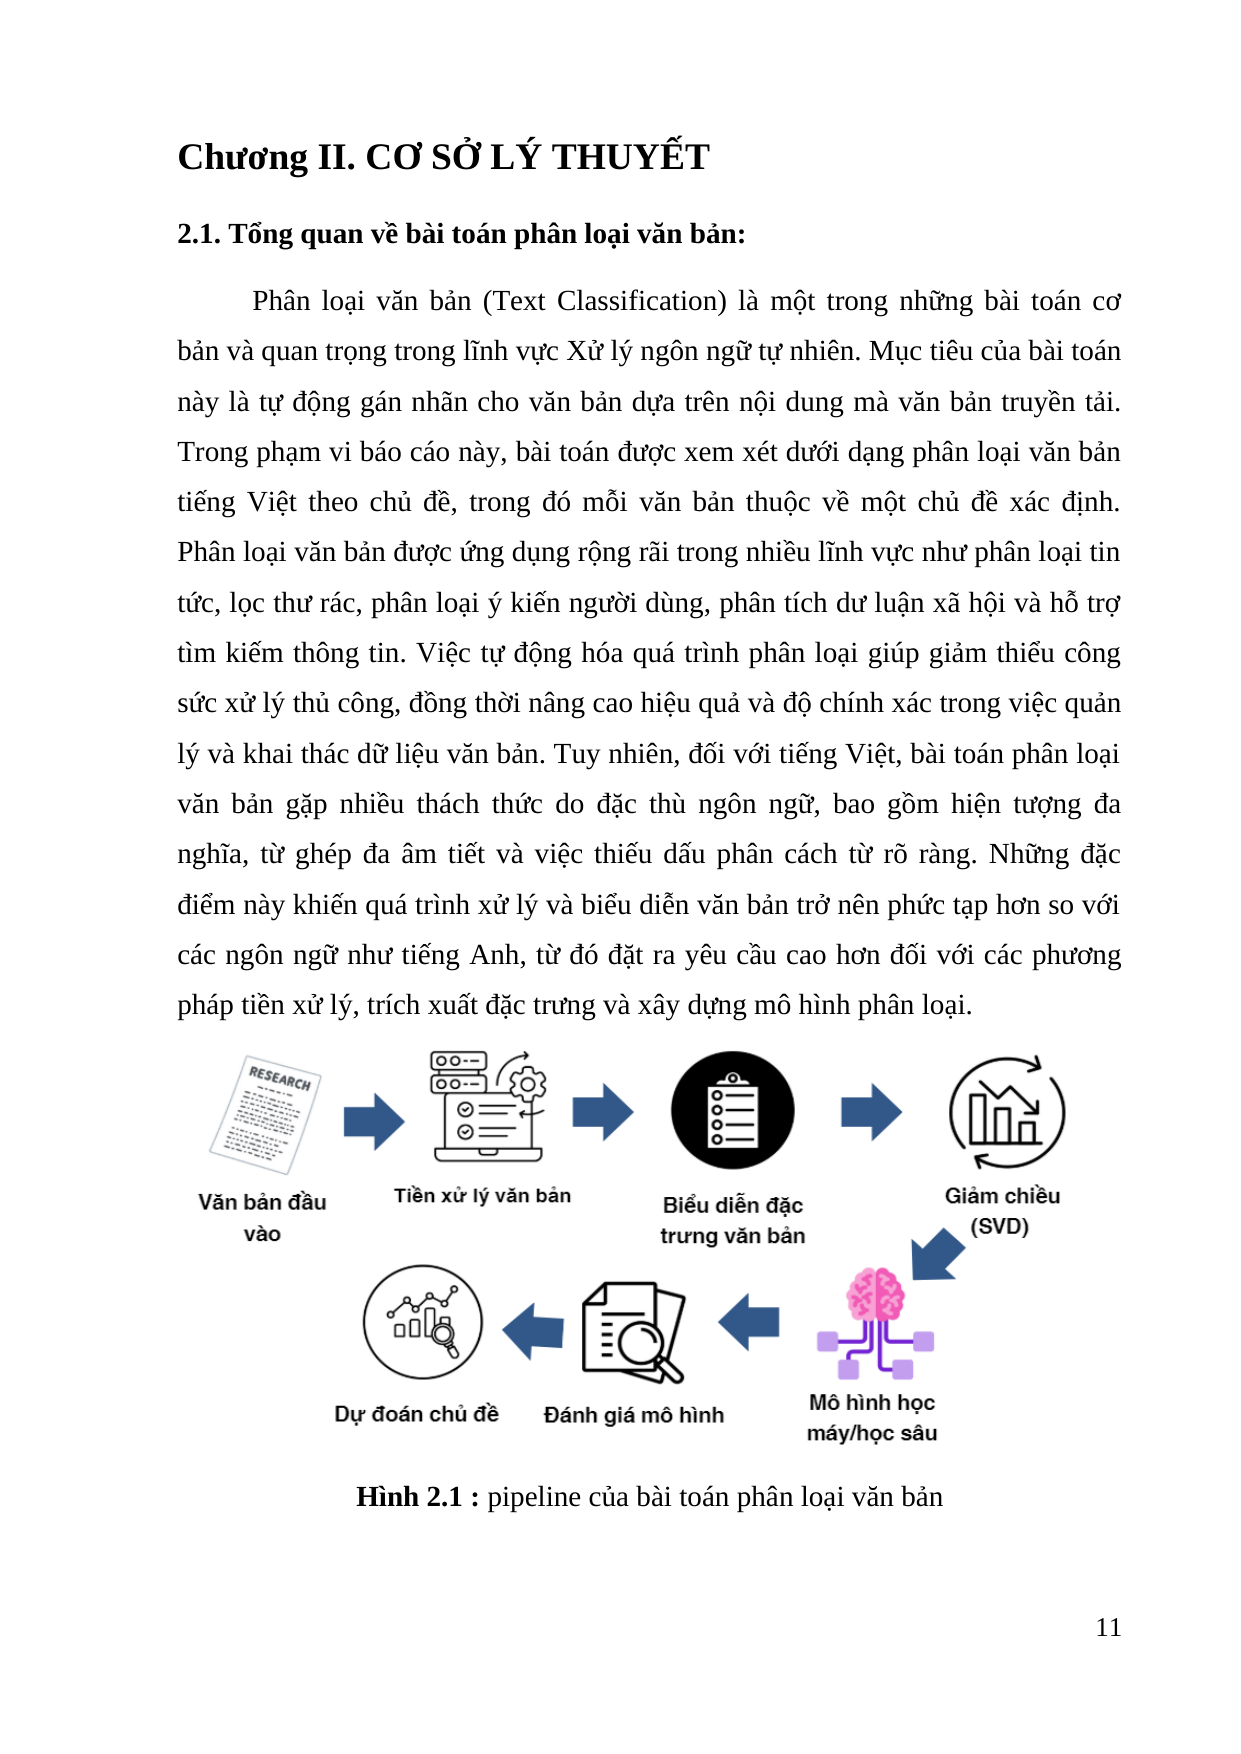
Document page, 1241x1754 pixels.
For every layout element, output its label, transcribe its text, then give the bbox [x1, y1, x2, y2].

subtitle Chương II. CƠ SỞ LÝ THUYẾT [177, 135, 1122, 178]
subtitle 2.1. Tổng quan về bài toán phân loại văn bản: [177, 216, 1122, 249]
subtitle Hình 2.1 : pipeline của bài toán phân loại văn bản [177, 1479, 1122, 1513]
text Phân loại văn bản (Text Classification) là một trong những bài toán cơ bản và quan trọng trong lĩnh vực Xử lý ngôn ngữ tự nhiên. Mục tiêu của bài toán này là tự động gán nhãn cho văn bản dựa trên nội dung mà văn bản truyền tải. Trong phạm vi báo cáo này, bài toán được xem xét dưới dạng phân loại văn bản tiếng Việt theo chủ đề, trong đó mỗi văn bản thuộc về một chủ đề xác định. Phân loại văn bản được ứng dụng rộng rãi trong nhiều lĩnh vực như phân loại tin tức, lọc thư rác, phân loại ý kiến người dùng, phân tích dư luận xã hội và hỗ trợ tìm kiếm thông tin. Việc tự động hóa quá trình phân loại giúp giảm thiểu công sức xử lý thủ công, đồng thời nâng cao hiệu quả và độ chính xác trong việc quản lý và khai thác dữ liệu văn bản. Tuy nhiên, đối với tiếng Việt, bài toán phân loại văn bản gặp nhiều thách thức do đặc thù ngôn ngữ, bao gồm hiện tượng đa nghĩa, từ ghép đa âm tiết và việc thiếu dấu phân cách từ rõ ràng. Những đặc điểm này khiến quá trình xử lý và biểu diễn văn bản trở nên phức tạp hơn so với các ngôn ngữ như tiếng Anh, từ đó đặt ra yêu cầu cao hơn đối với các phương pháp tiền xử lý, trích xuất đặc trưng và xây dựng mô hình phân loại. [177, 283, 1122, 1021]
picture [194, 1046, 1105, 1454]
